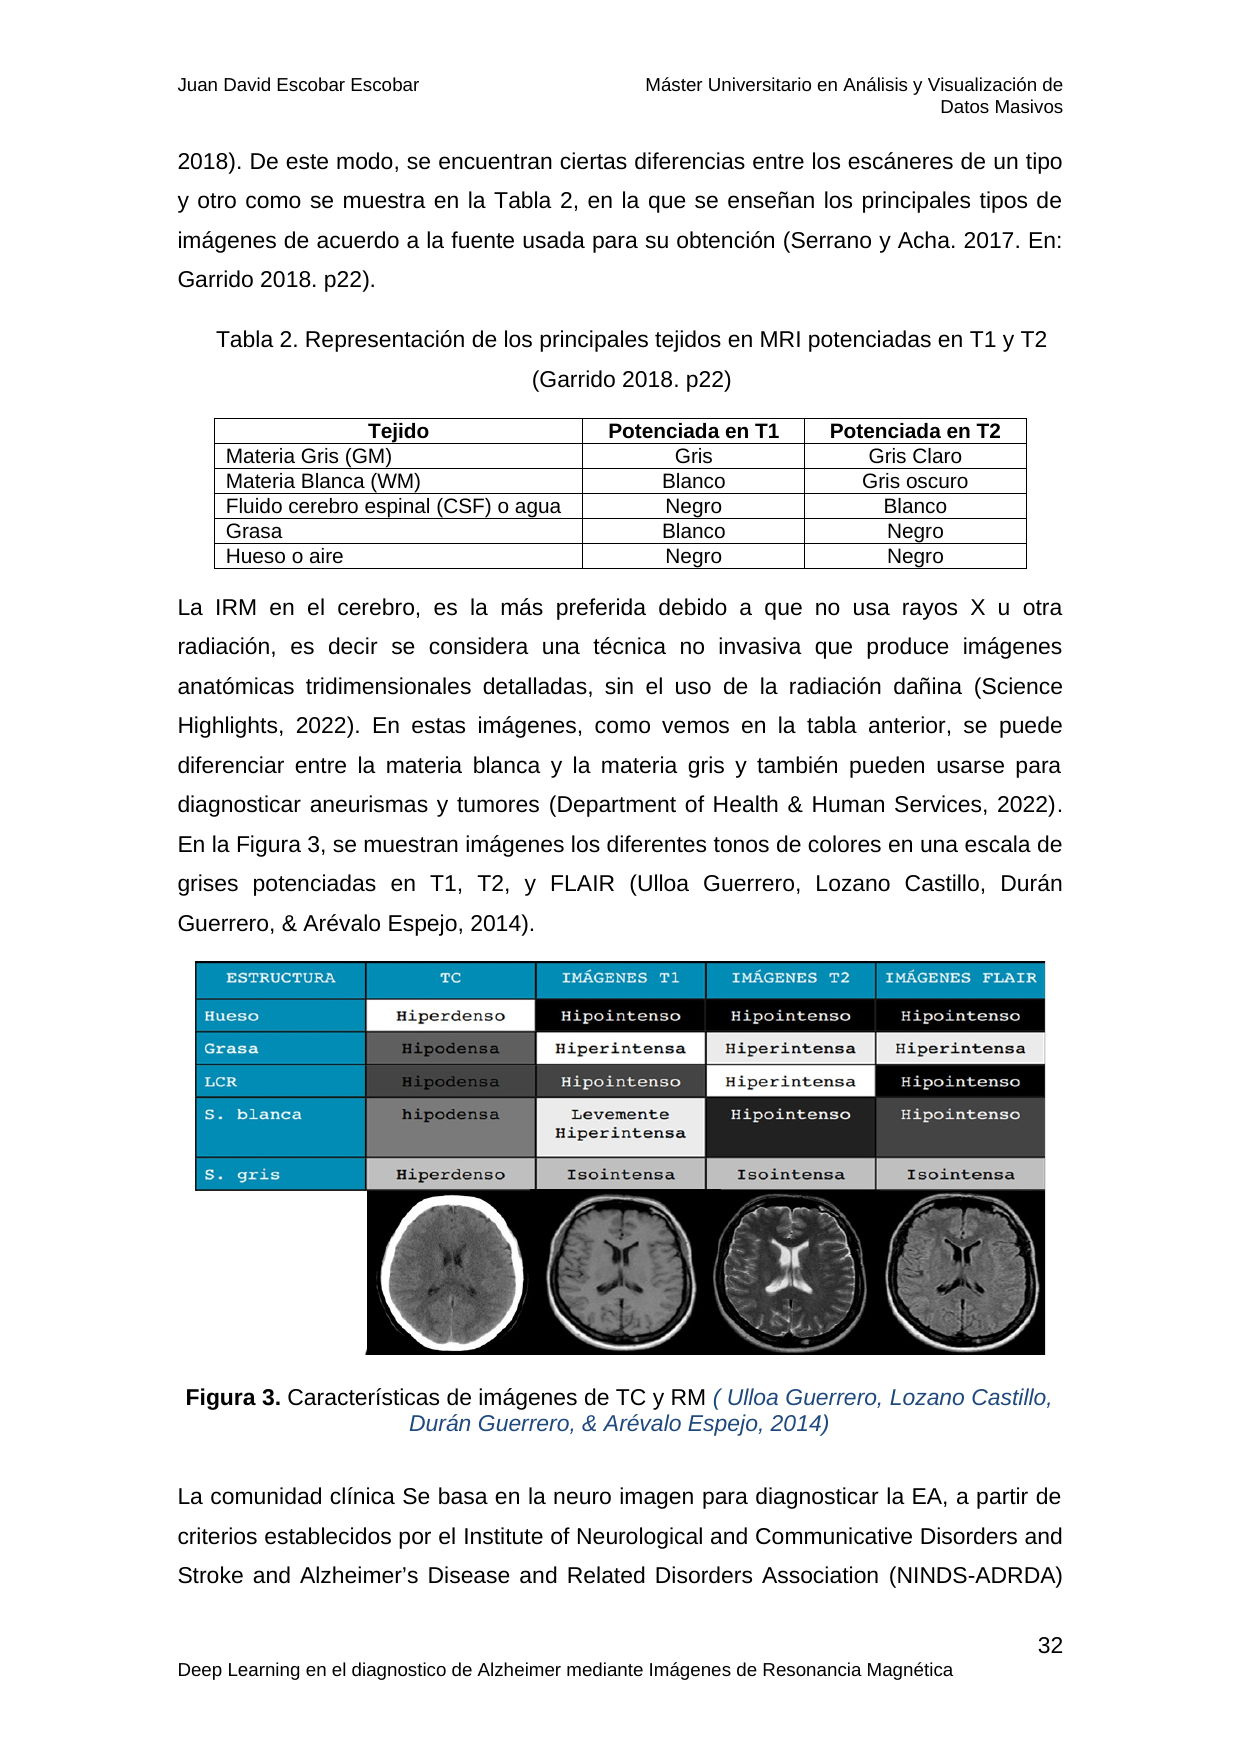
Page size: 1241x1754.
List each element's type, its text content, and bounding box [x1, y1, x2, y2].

picture [984, 973, 993, 982]
picture [627, 973, 636, 982]
table_header Potenciada en T2 [805, 419, 1026, 443]
table_cell Negro [805, 519, 1026, 543]
picture [250, 1113, 257, 1119]
table_cell Hueso o aire [215, 544, 582, 568]
table_cell Blanco [805, 494, 1026, 518]
picture [951, 973, 964, 982]
picture [887, 973, 892, 982]
table_header Potenciada en T1 [583, 419, 804, 443]
picture [249, 1172, 256, 1179]
picture [228, 973, 236, 982]
picture [206, 1012, 213, 1020]
picture [743, 973, 755, 982]
picture [228, 1078, 235, 1086]
table_cell Blanco [583, 469, 804, 493]
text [177, 148, 1063, 292]
picture [897, 973, 909, 982]
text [177, 1483, 1063, 1589]
picture [1018, 973, 1024, 982]
picture [661, 973, 669, 982]
picture [930, 973, 938, 982]
table_cell Negro [805, 544, 1026, 568]
table_header Tejido [215, 419, 582, 443]
table_cell Gris Claro [805, 444, 1026, 468]
picture [195, 961, 1045, 1355]
picture [1027, 973, 1035, 982]
picture [238, 1110, 247, 1119]
picture [776, 973, 784, 982]
picture [573, 973, 586, 982]
picture [995, 973, 1007, 982]
picture [272, 1112, 278, 1119]
table_cell Negro [583, 544, 804, 568]
picture [564, 973, 569, 982]
table_cell Materia Blanca (WM) [215, 469, 582, 493]
picture [673, 973, 678, 982]
picture [272, 1172, 279, 1179]
picture [249, 973, 268, 982]
picture [830, 973, 839, 982]
picture [733, 973, 739, 982]
table_cell Negro [583, 494, 804, 518]
picture [217, 1046, 223, 1053]
picture [293, 973, 302, 982]
picture [239, 1046, 246, 1053]
picture [606, 973, 614, 982]
text Figura 3. Características de imágenes de TC y RM [177, 1383, 1063, 1436]
picture [798, 973, 806, 982]
picture [242, 973, 247, 982]
picture [260, 1112, 268, 1119]
table_cell Materia Gris (GM) [215, 444, 582, 468]
picture [441, 973, 453, 982]
picture [261, 1172, 268, 1179]
table_cell Blanco [583, 519, 804, 543]
picture [311, 973, 321, 982]
text La IRM en el cerebro, es la más preferida debido a que no usa rayos X u otra radiación, es decir se considera una técnica no invasiva que produce imágenes anatómicas tridimensionales detalladas, sin el uso de la radiación dañina. En estas imágenes, como vemos en la tabla anterior, se puede diferenciar entre la materia blanca y la materia gris y también pueden usarse para diagnosticar aneurismas y tumores. En la Figura 3, se muestran imágenes los diferentes tonos de colores en una escala de grises potenciadas en T1, T2, y FLAIR (Ulloa Guerrero, Lozano Castillo, Durán Guerrero, & Arévalo Espejo, 2014). [177, 594, 1063, 936]
table_cell Fluido cerebro espinal (CSF) o agua [215, 494, 582, 518]
table_cell Grasa [215, 519, 582, 543]
table_cell Gris [583, 444, 804, 468]
text Tabla 2. Representación de los principales tejidos en MRI potenciadas en T1 y T2 (Garrido 2018. p22) [200, 326, 1063, 392]
picture [228, 1046, 236, 1053]
picture [250, 1046, 258, 1053]
table_cell Gris oscuro [805, 469, 1026, 493]
